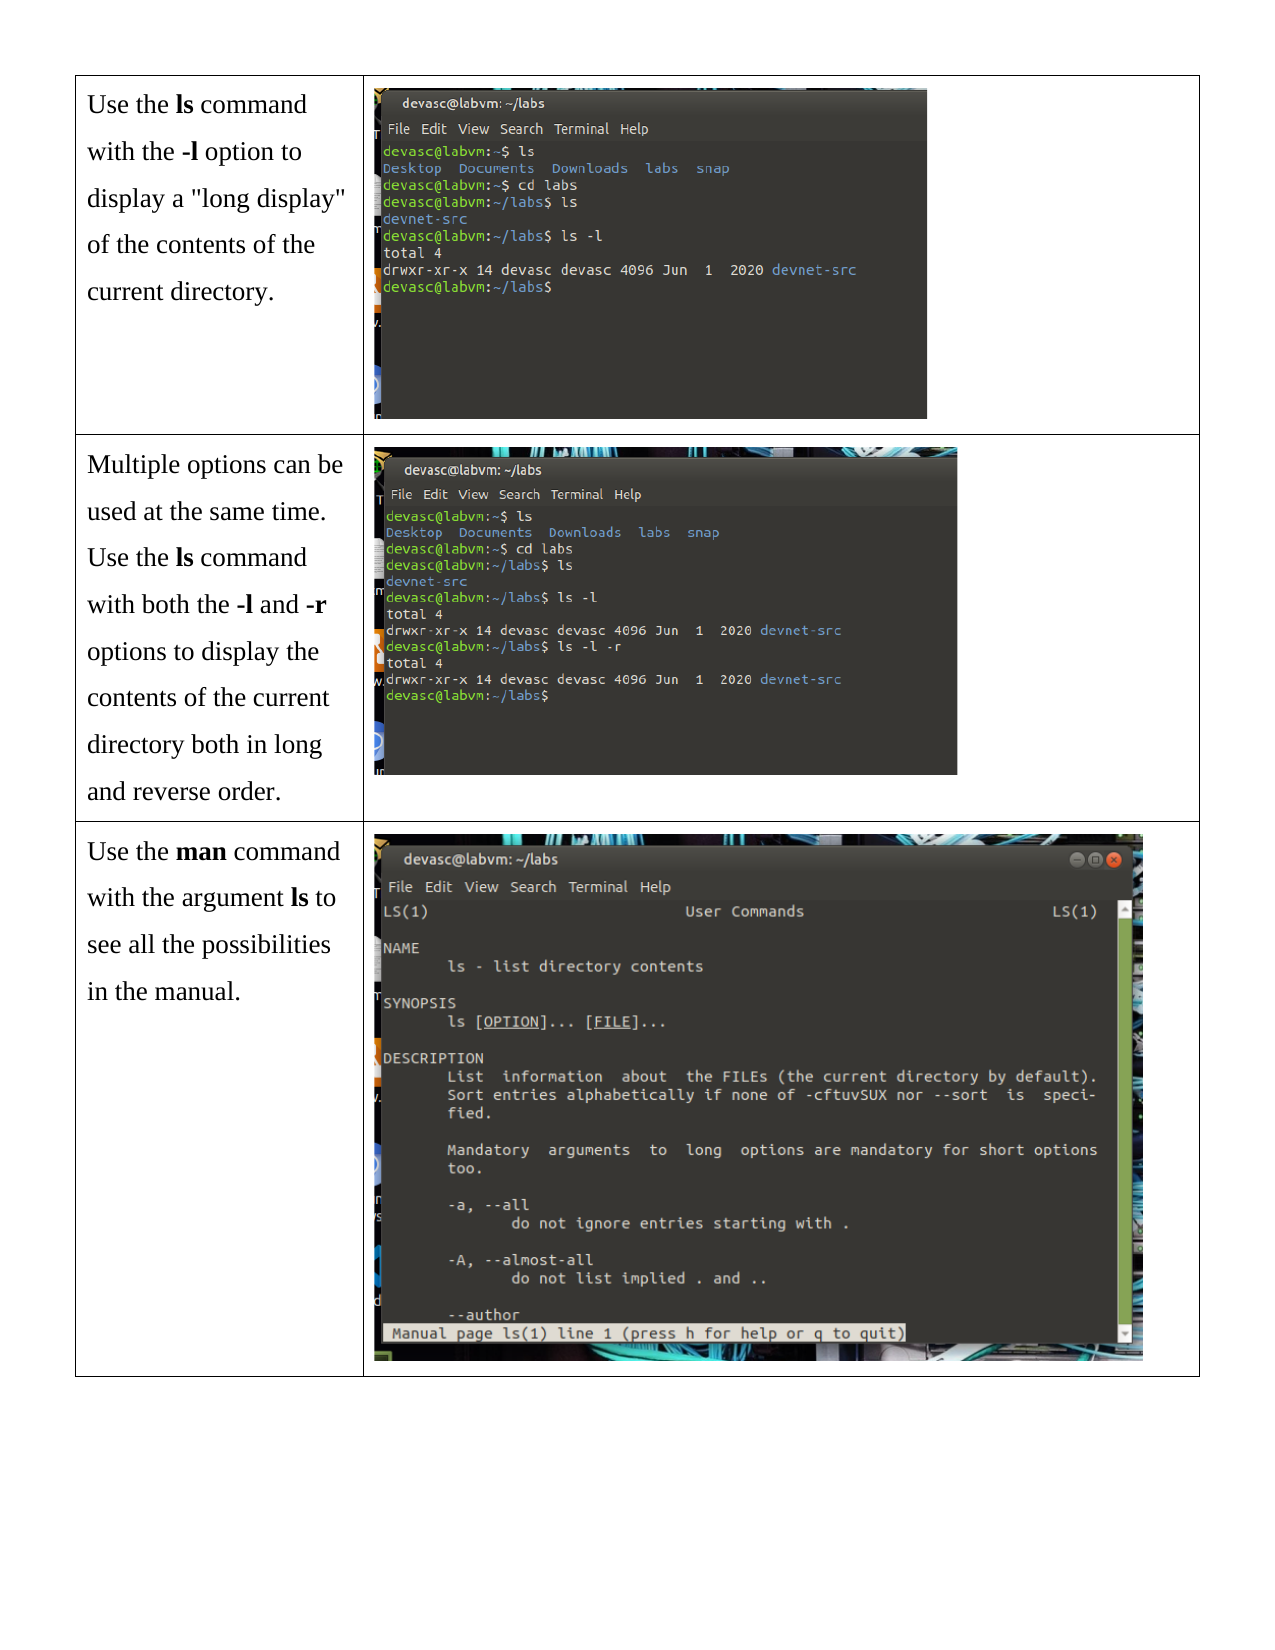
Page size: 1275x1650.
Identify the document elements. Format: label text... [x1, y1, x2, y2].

picture [374, 447, 958, 775]
picture [374, 834, 1143, 1361]
table_cell Use the man command with the argument ls to see all the possibilities in the manual. [76, 822, 363, 1376]
table_cell [364, 822, 1199, 1376]
table_cell Multiple options can be used at the same time. Use the ls command with both the -l and -r options to display the contents of the current directory both in long and reverse order. [76, 435, 363, 821]
table_cell [364, 435, 1199, 821]
picture [374, 88, 928, 419]
table_cell Use the ls command with the -l option to display a "long display" of the contents of the current directory. [76, 76, 363, 434]
table_cell [364, 76, 1199, 434]
